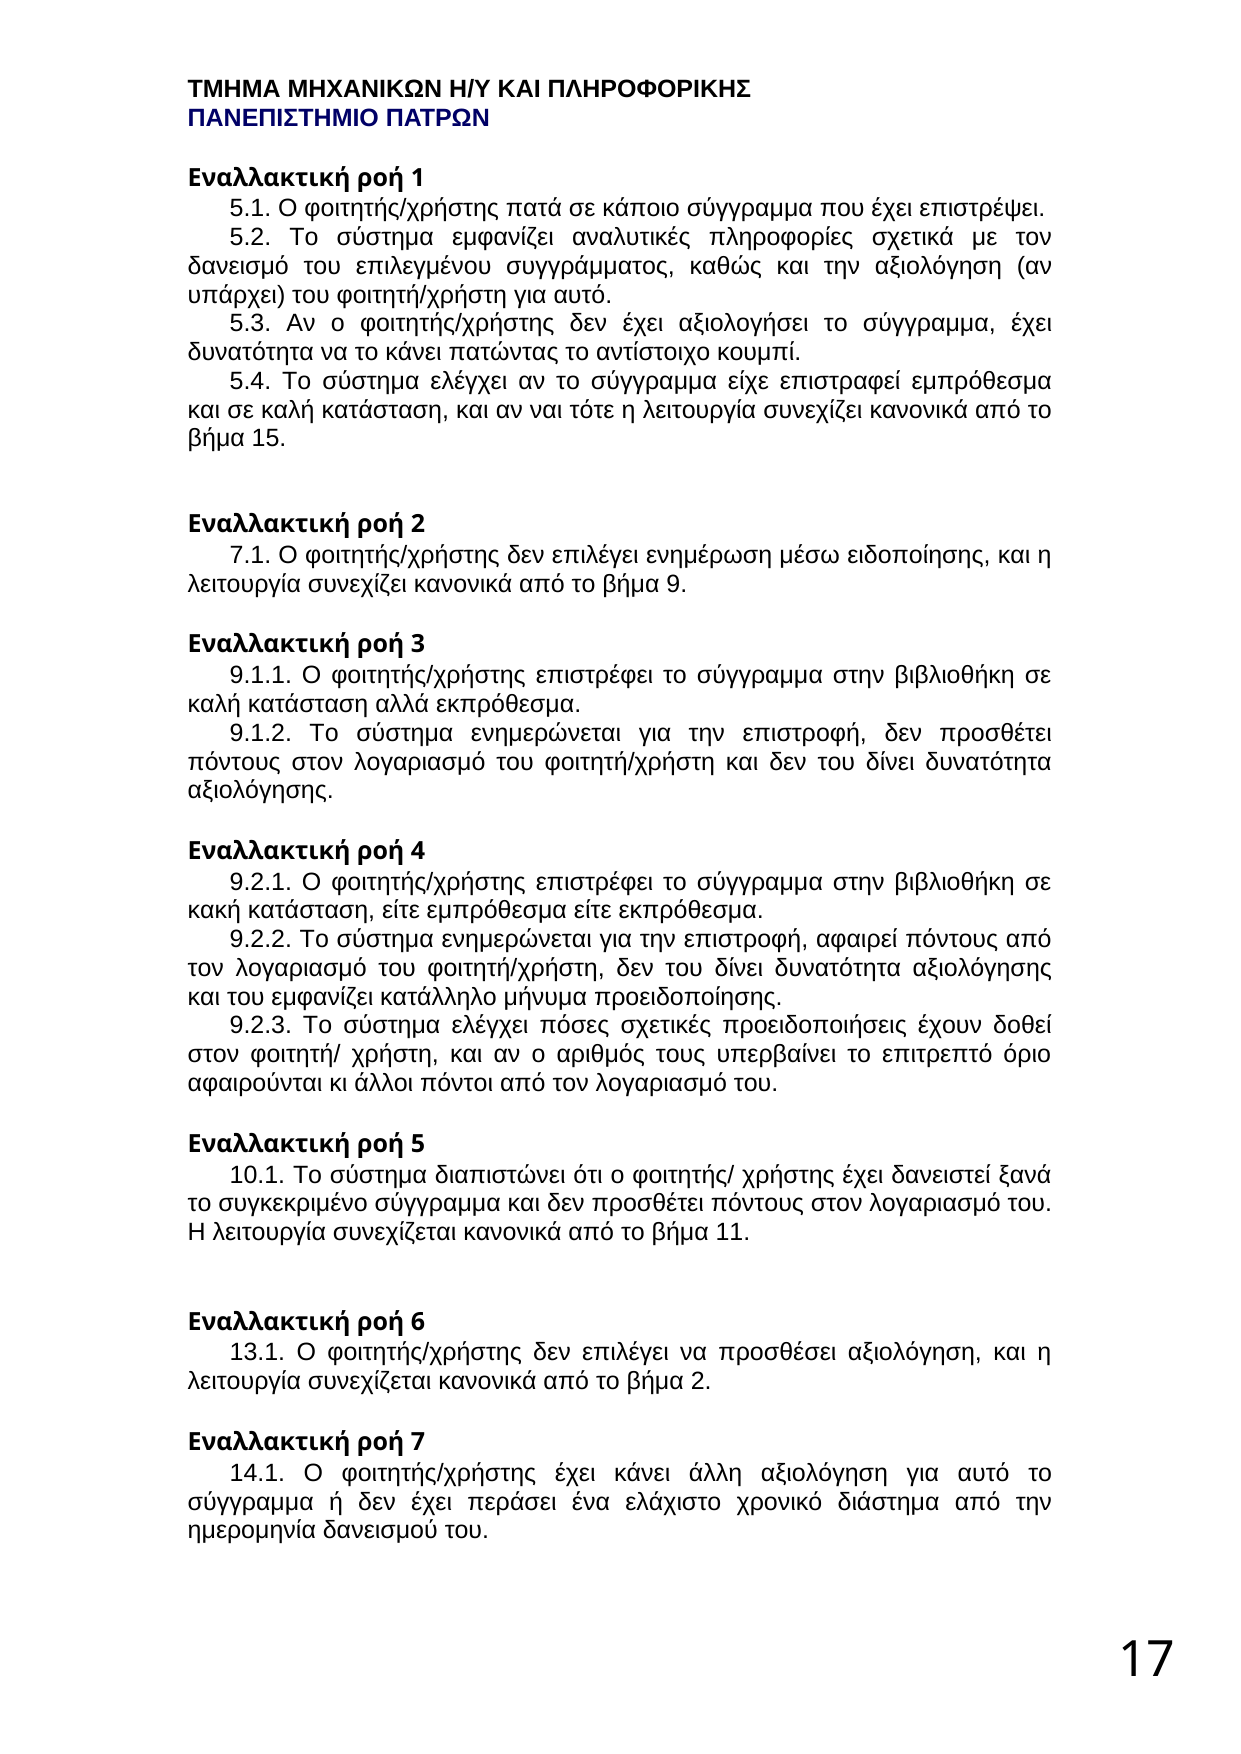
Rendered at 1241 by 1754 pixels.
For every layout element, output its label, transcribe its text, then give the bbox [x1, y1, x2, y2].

text Εναλλακτική ροή 2 [187, 506, 1053, 540]
text Εναλλακτική ροή 5 [187, 1126, 1053, 1159]
text 9.2.3. Το σύστημα ελέγχει πόσες σχετικές προειδοποιήσεις έχουν δοθεί στον φοιτητή/ χρήστη, και αν ο αριθμός τους υπερβαίνει το επιτρεπτό όριο αφαιρούνται κι άλλοι πόντοι από τον λογαριασμό του. [187, 1011, 1053, 1097]
text 9.1.1. Ο φοιτητής/χρήστης επιστρέφει το σύγγραμμα στην βιβλιοθήκη σε καλή κατάσταση αλλά εκπρόθεσμα. [187, 660, 1053, 718]
text 10.1. Το σύστημα διαπιστώνει ότι ο φοιτητής/ χρήστης έχει δανειστεί ξανά το συγκεκριμένο σύγγραμμα και δεν προσθέτει πόντους στον λογαριασμό του. Η λειτουργία συνεχίζεται κανονικά από το βήμα 11. [187, 1159, 1053, 1246]
text Εναλλακτική ροή 1 [187, 159, 1053, 193]
text 5.3. Αν ο φοιτητής/χρήστης δεν έχει αξιολογήσει το σύγγραμμα, έχει δυνατότητα να το κάνει πατώντας το αντίστοιχο κουμπί. [187, 308, 1053, 366]
text Εναλλακτική ροή 3 [187, 626, 1053, 660]
text Εναλλακτική ροή 4 [187, 833, 1053, 867]
text 9.1.2. Το σύστημα ενημερώνεται για την επιστροφή, δεν προσθέτει πόντους στον λογαριασμό του φοιτητή/χρήστη και δεν του δίνει δυνατότητα αξιολόγησης. [187, 718, 1053, 804]
text 9.2.1. Ο φοιτητής/χρήστης επιστρέφει το σύγγραμμα στην βιβλιοθήκη σε κακή κατάσταση, είτε εμπρόθεσμα είτε εκπρόθεσμα. [187, 867, 1053, 924]
text 5.2. Το σύστημα εμφανίζει αναλυτικές πληροφορίες σχετικά με τον δανεισμό του επιλεγμένου συγγράμματος, καθώς και την αξιολόγηση (αν υπάρχει) του φοιτητή/χρήστη για αυτό. [187, 222, 1053, 308]
text 5.4. Το σύστημα ελέγχει αν το σύγγραμμα είχε επιστραφεί εμπρόθεσμα και σε καλή κατάσταση, και αν ναι τότε η λειτουργία συνεχίζει κανονικά από το βήμα 15. [187, 366, 1053, 452]
text 14.1. Ο φοιτητής/χρήστης έχει κάνει άλλη αξιολόγηση για αυτό το σύγγραμμα ή δεν έχει περάσει ένα ελάχιστο χρονικό διάστημα από την ημερομηνία δανεισμού του. [187, 1458, 1053, 1544]
text 7.1. Ο φοιτητής/χρήστης δεν επιλέγει ενημέρωση μέσω ειδοποίησης, και η λειτουργία συνεχίζει κανονικά από το βήμα 9. [187, 540, 1053, 597]
text 5.1. Ο φοιτητής/χρήστης πατά σε κάποιο σύγγραμμα που έχει επιστρέψει. [187, 193, 1053, 222]
text 9.2.2. Το σύστημα ενημερώνεται για την επιστροφή, αφαιρεί πόντους από τον λογαριασμό του φοιτητή/χρήστη, δεν του δίνει δυνατότητα αξιολόγησης και του εμφανίζει κατάλληλο μήνυμα προειδοποίησης. [187, 924, 1053, 1011]
text 13.1. Ο φοιτητής/χρήστης δεν επιλέγει να προσθέσει αξιολόγηση, και η λειτουργία συνεχίζεται κανονικά από το βήμα 2. [187, 1337, 1053, 1395]
text Εναλλακτική ροή 6 [187, 1303, 1053, 1337]
text Εναλλακτική ροή 7 [187, 1424, 1053, 1458]
